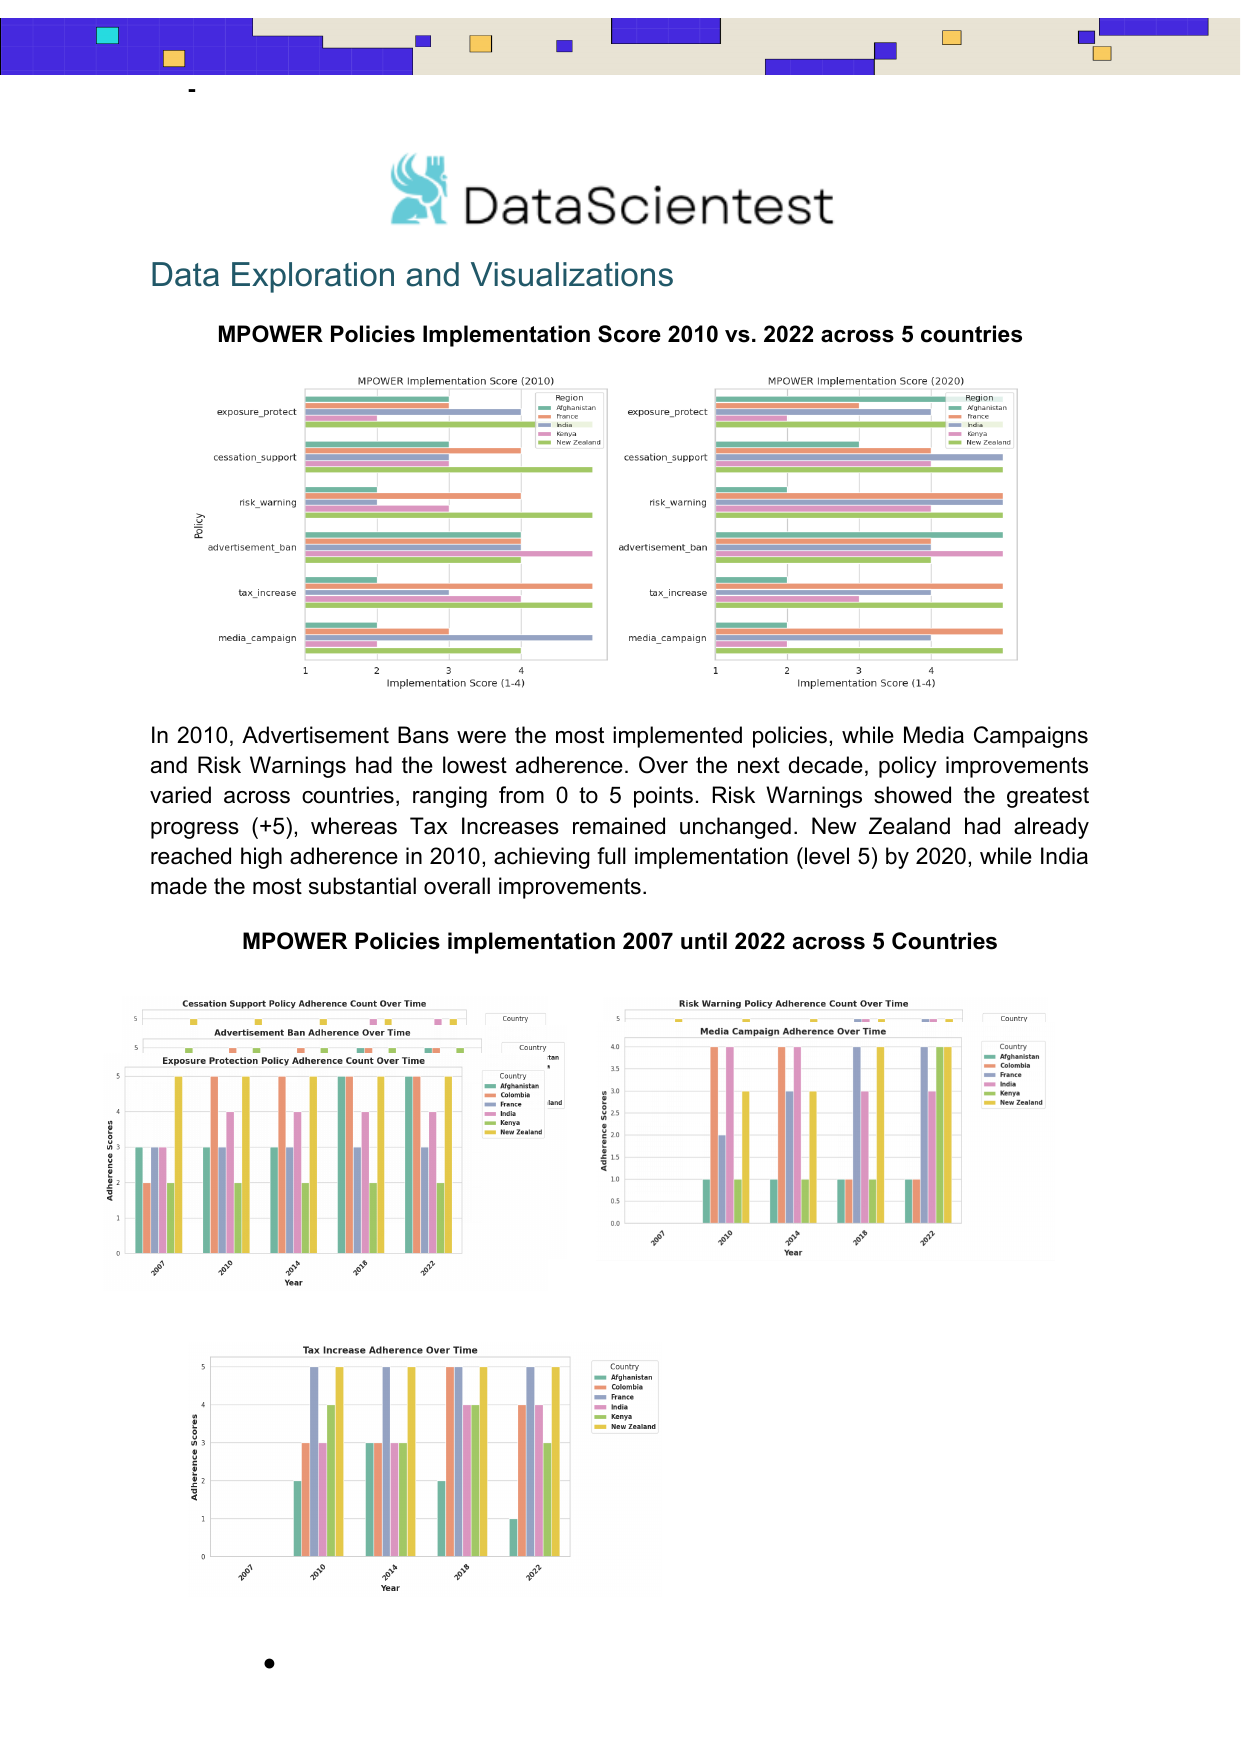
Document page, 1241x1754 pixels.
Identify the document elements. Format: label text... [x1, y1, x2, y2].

picture [596, 997, 1055, 1261]
text MPOWER Policies Implementation Score 2010 vs. 2022 across 5 countries [150, 321, 1090, 347]
text In 2010, Advertisement Bans were the most implemented policies, while Media Campaigns and Risk Warnings had the lowest adherence. Over the next decade, policy improvements varied across countries, ranging from 0 to 5 points. Risk Warnings showed the greatest progress (+5), whereas Tax Increases remained unchanged. New Zealand had already reached high adherence in 2010, achieving full implementation (level 5) by 2020, while India made the most substantial overall improvements. [150, 722, 1090, 899]
picture [103, 996, 568, 1291]
text MPOWER Policies implementation 2007 until 2022 across 5 Countries [150, 928, 1090, 954]
picture [187, 1342, 662, 1597]
picture [360, 139, 880, 252]
picture [0, 18, 1241, 75]
picture [187, 371, 1023, 694]
subtitle Data Exploration and Visualizations [150, 256, 1090, 294]
